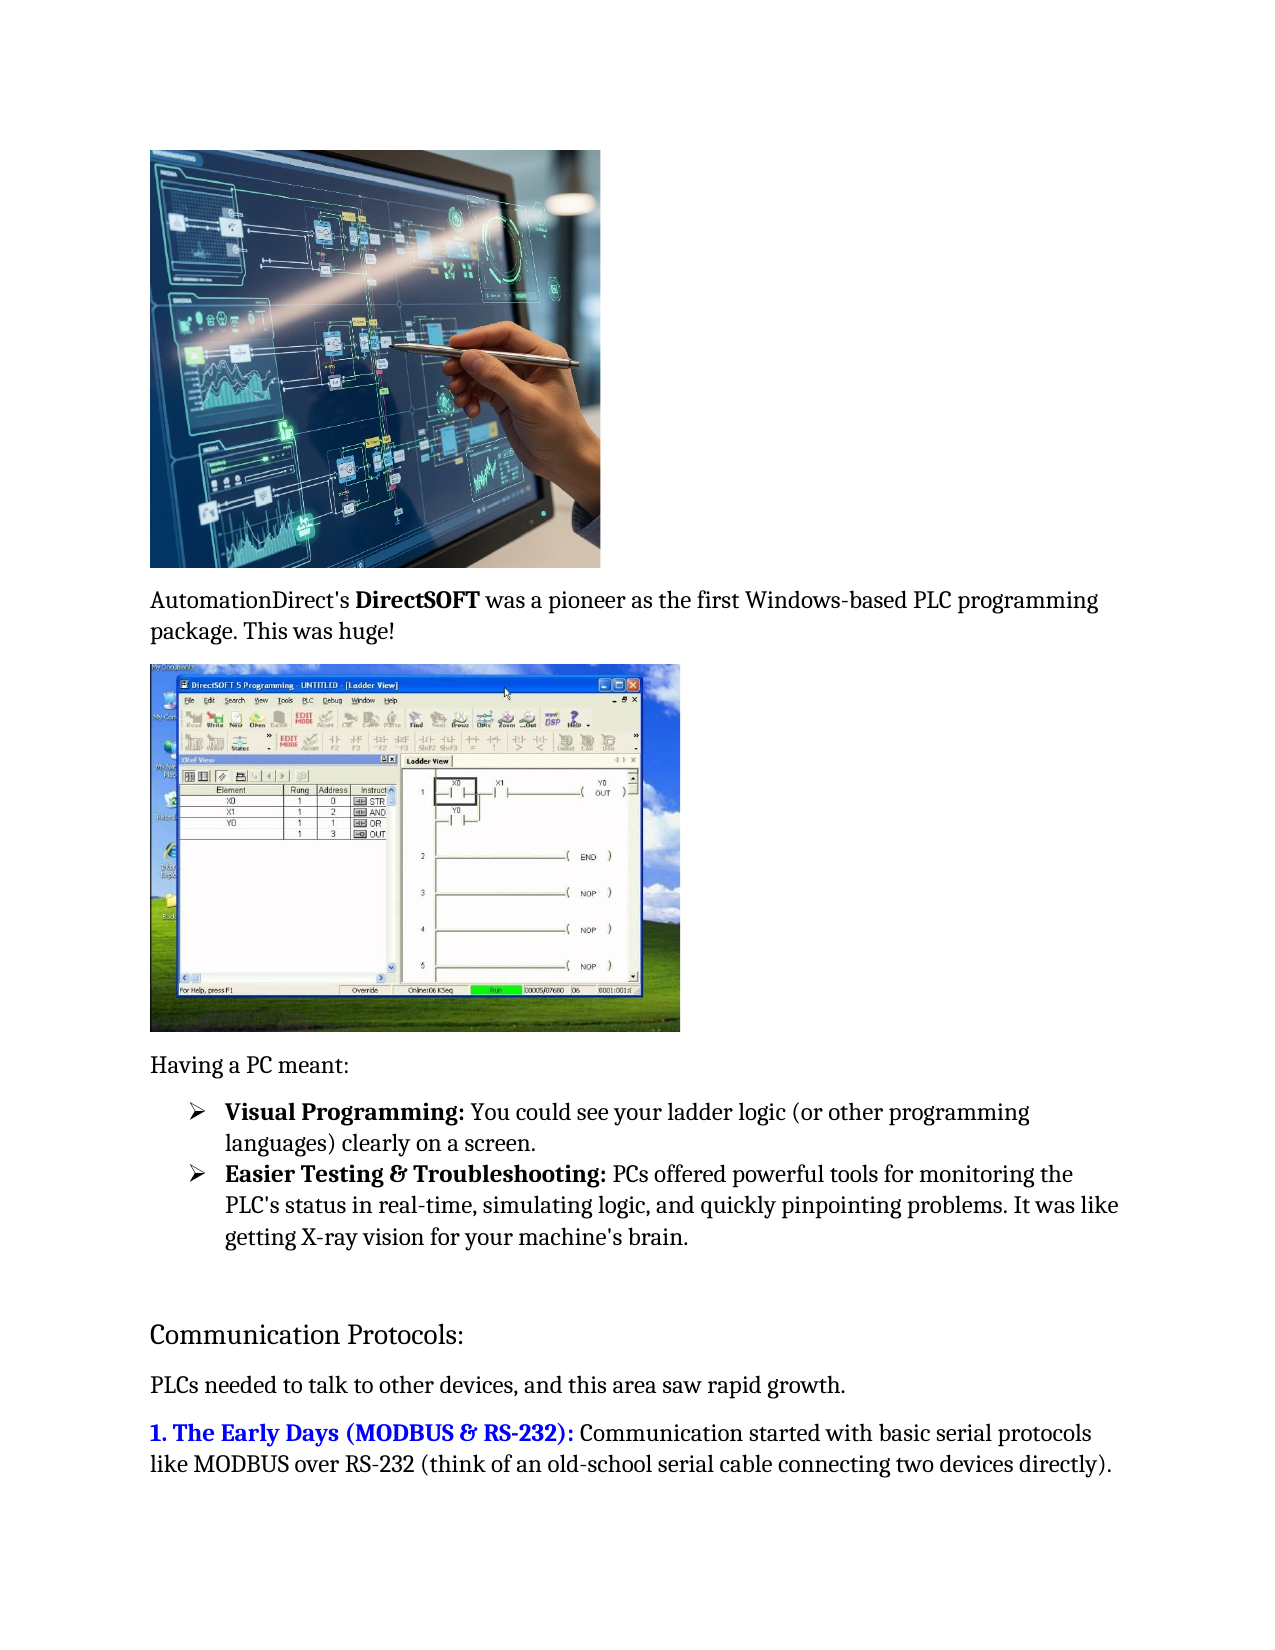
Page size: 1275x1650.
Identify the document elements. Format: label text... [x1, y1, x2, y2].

list Easier Testing & Troubleshooting: PCs offered powerful tools for monitoring the PLC's status in real-time, simulating logic, and quickly pinpointing problems. It was like getting X-ray vision for your machine's brain. [187, 1160, 1125, 1251]
picture [150, 664, 680, 1032]
text 1. The Early Days (MODBUS & RS-232): Communication started with basic serial protocols like MODBUS over RS-232 (think of an old-school serial cable connecting two devices directly). [150, 1418, 1125, 1478]
picture [150, 150, 601, 568]
text Communication Protocols: [150, 1318, 1125, 1351]
text AutomationDirect's DirectSOFT was a pioneer as the first Windows-based PLC programming package. This was huge! [150, 586, 1125, 646]
list Visual Programming: You could see your ladder logic (or other programming languages) clearly on a screen. [187, 1098, 1125, 1158]
text Having a PC meant: [150, 1051, 1125, 1079]
text PLCs needed to talk to other devices, and this area saw rapid growth. [150, 1371, 1125, 1399]
